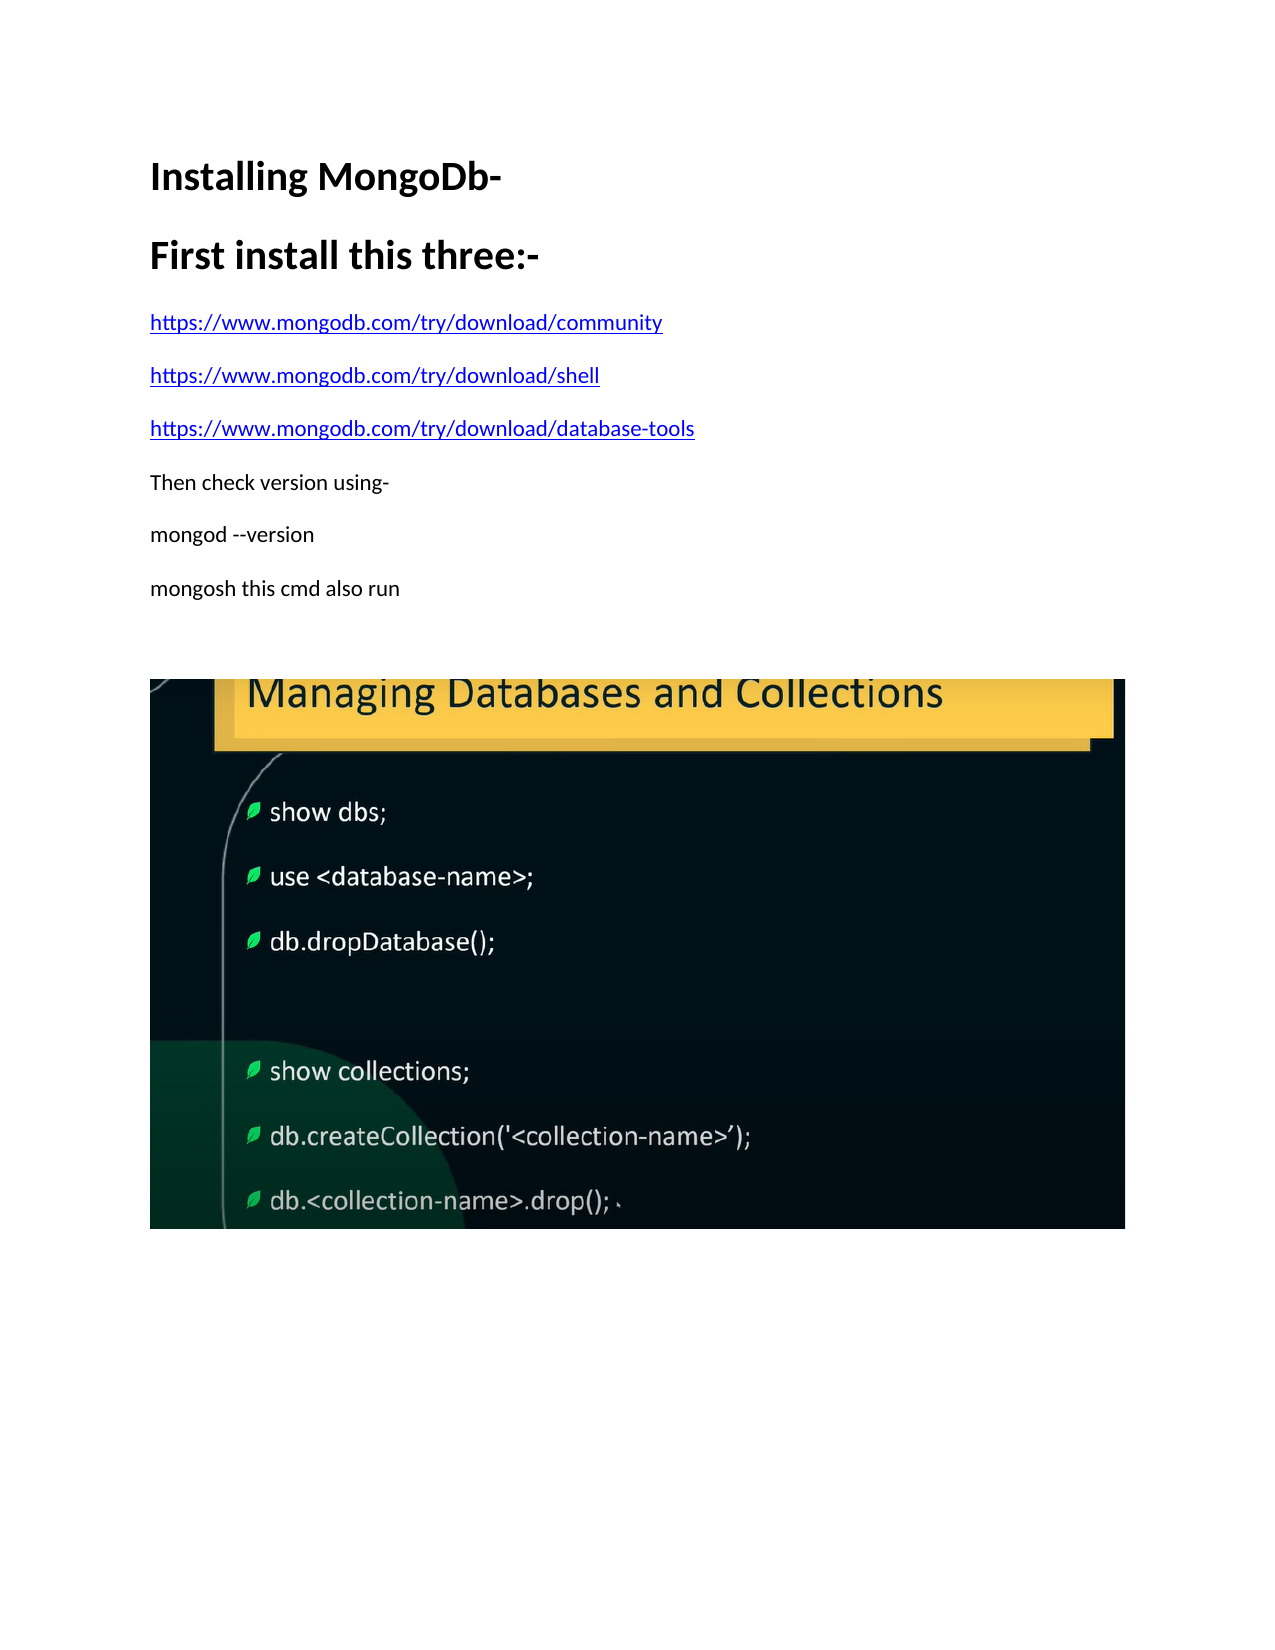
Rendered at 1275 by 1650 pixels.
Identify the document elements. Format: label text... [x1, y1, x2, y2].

text mongod --version [150, 521, 1125, 549]
text Installing MongoDb- [150, 150, 1125, 201]
text https://www.mongodb.com/try/download/database-tools [150, 414, 1125, 443]
text Then check version using- [150, 468, 1125, 496]
picture [150, 679, 1125, 1229]
text First install this three:- [150, 229, 1125, 280]
text https://www.mongodb.com/try/download/shell [150, 362, 1125, 389]
text https://www.mongodb.com/try/download/community [150, 308, 1125, 337]
text mongosh this cmd also run [150, 574, 1125, 602]
